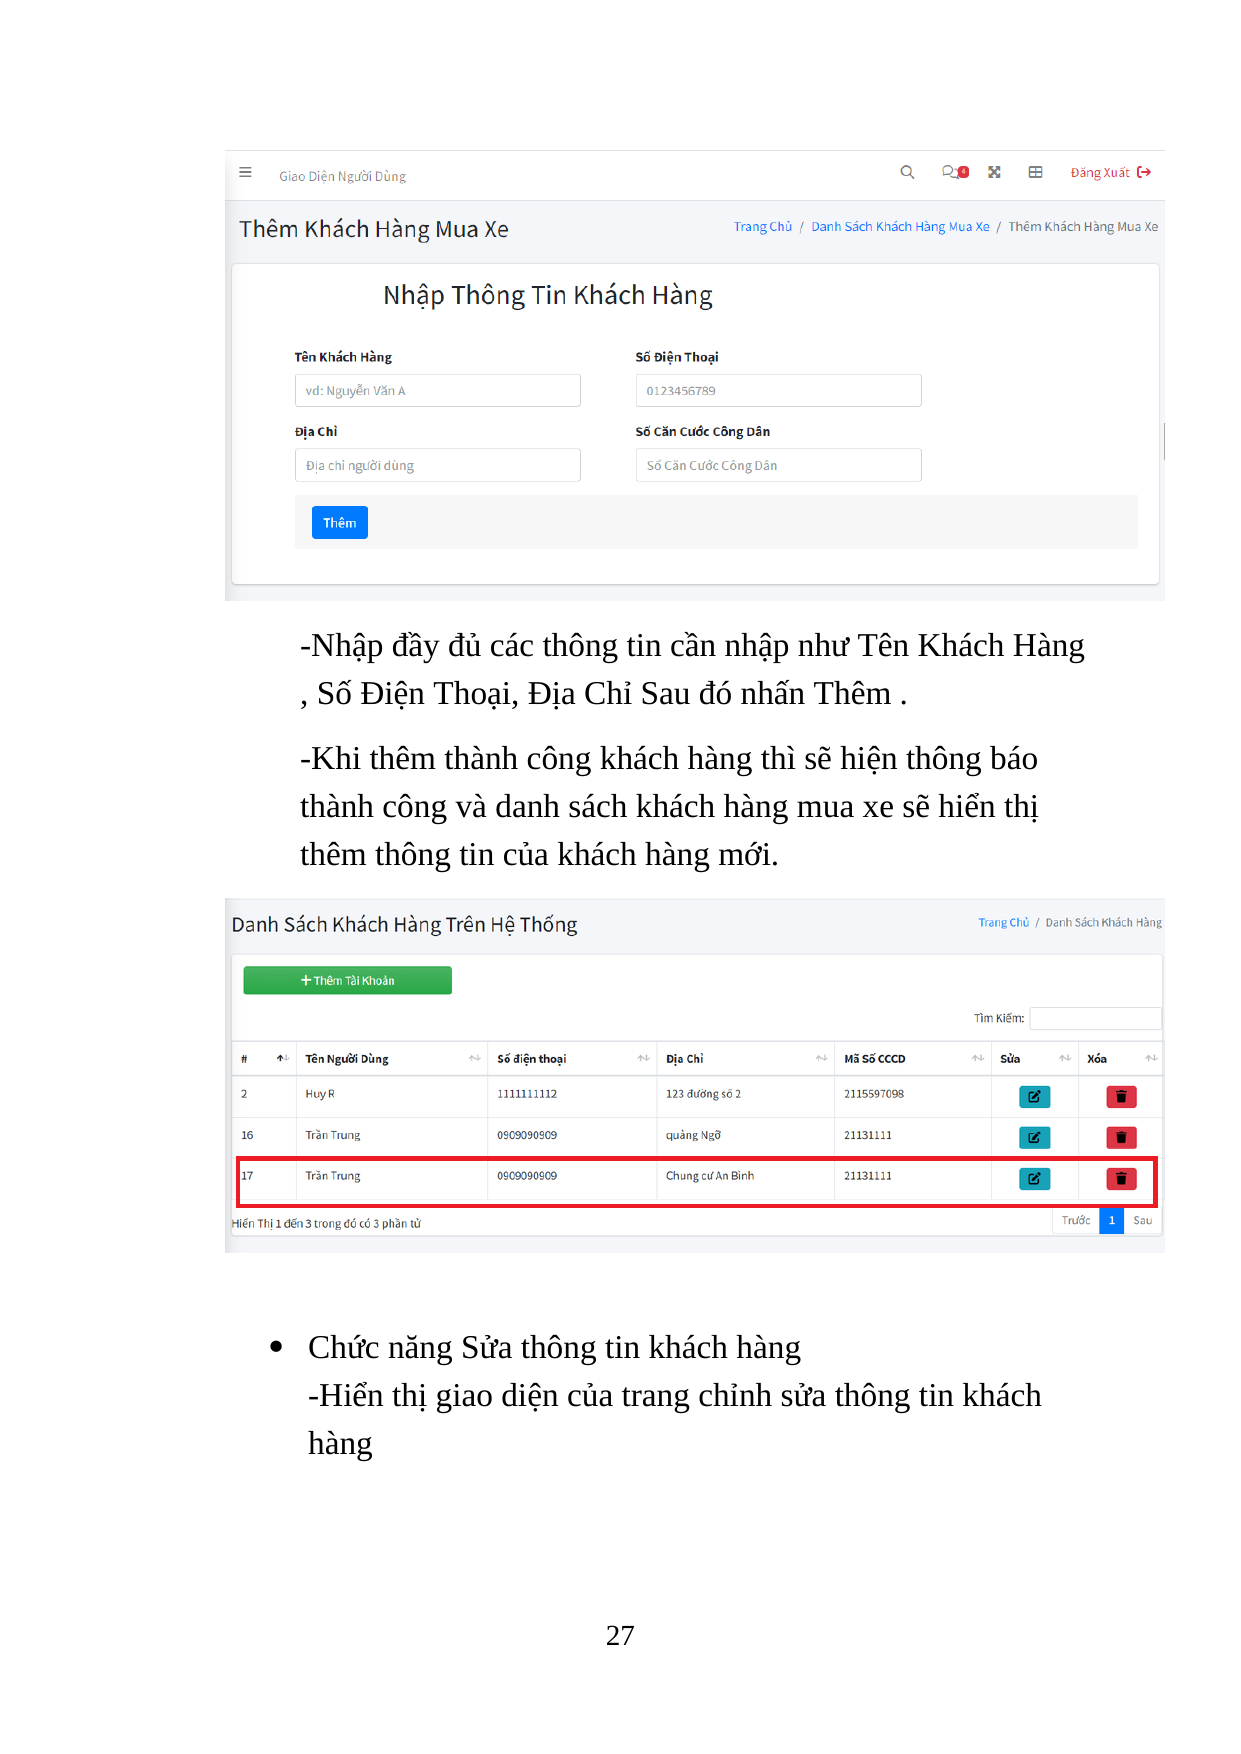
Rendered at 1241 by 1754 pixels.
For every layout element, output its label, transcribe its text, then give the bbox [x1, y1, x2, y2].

picture [225, 150, 1166, 601]
list Chức năng Sửa thông tin khách hàng [270, 1327, 1090, 1366]
list -Hiển thị giao diện của trang chỉnh sửa thông tin khách hàng [308, 1375, 1090, 1461]
picture [225, 898, 1166, 1303]
text -Khi thêm thành công khách hàng thì sẽ hiện thông báo thành công và danh sách khách hàng mua xe sẽ hiển thị thêm thông tin của khách hàng mới. [300, 738, 1090, 872]
text -Nhập đầy đủ các thông tin cần nhập như Tên Khách Hàng , Số Điện Thoại, Địa Chỉ Sau đó nhấn Thêm . [300, 626, 1090, 712]
